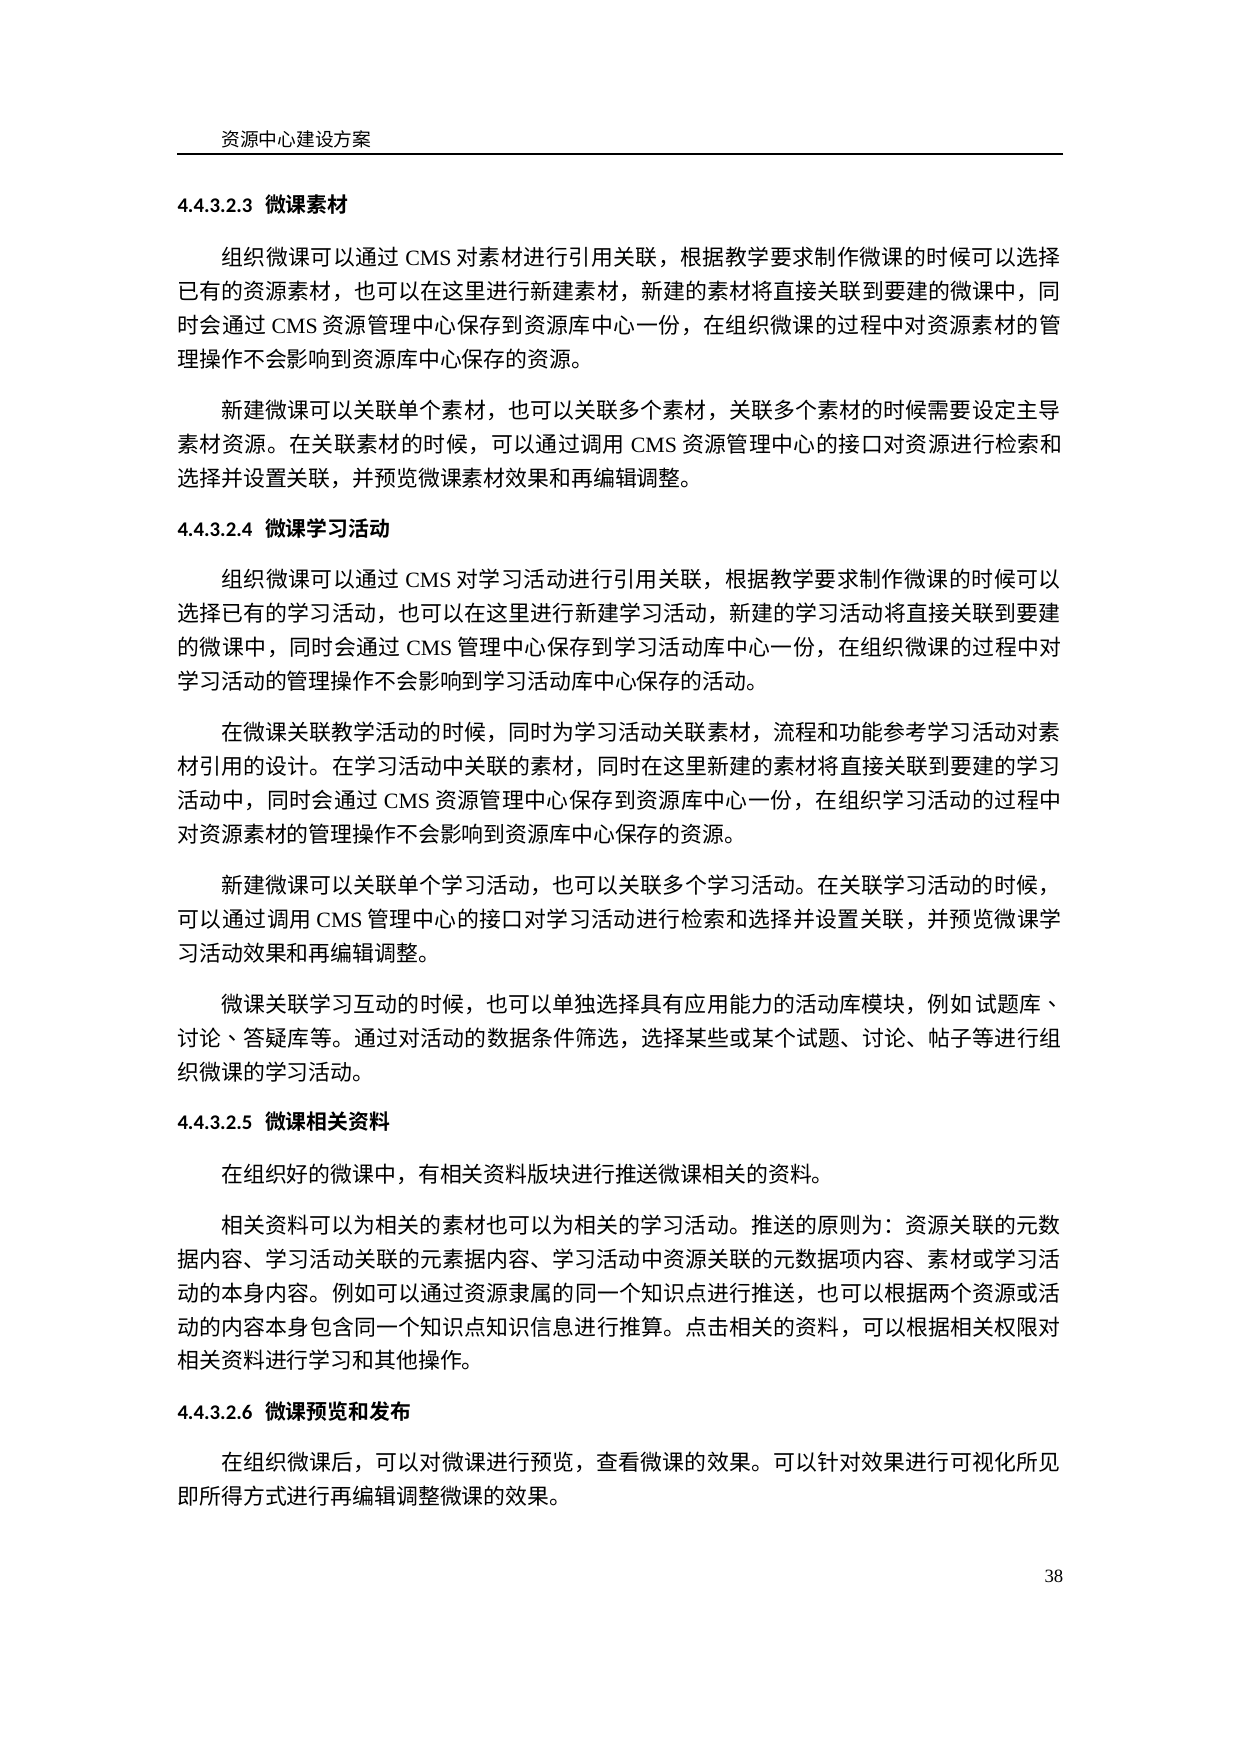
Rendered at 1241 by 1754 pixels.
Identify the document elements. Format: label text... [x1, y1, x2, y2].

subtitle 微课学习活动 [177, 510, 1063, 544]
subtitle 微课素材 [177, 188, 1063, 222]
text 组织微课可以通过CMS对学习活动进行引用关联，根据教学要求制作微课的时候可以选择已有的学习活动，也可以在这里进行新建学习活动，新建的学习活动将直接关联到要建的微课中，同时会通过CMS管理中心保存到学习活动库中心一份，在组织微课的过程中对学习活动的管理操作不会影响到学习活动库中心保存的活动。 [177, 561, 1063, 697]
text 在微课关联教学活动的时候，同时为学习活动关联素材，流程和功能参考学习活动对素材引用的设计。在学习活动中关联的素材，同时在这里新建的素材将直接关联到要建的学习活动中，同时会通过CMS资源管理中心保存到资源库中心一份，在组织学习活动的过程中对资源素材的管理操作不会影响到资源库中心保存的资源。 [177, 714, 1063, 850]
text 新建微课可以关联单个素材，也可以关联多个素材，关联多个素材的时候需要设定主导素材资源。在关联素材的时候，可以通过调用CMS资源管理中心的接口对资源进行检索和选择并设置关联，并预览微课素材效果和再编辑调整。 [177, 392, 1063, 493]
text 微课关联学习互动的时候，也可以单独选择具有应用能力的活动库模块，例如试题库、讨论、答疑库等。通过对活动的数据条件筛选，选择某些或某个试题、讨论、帖子等进行组织微课的学习活动。 [177, 986, 1063, 1088]
subtitle 微课预览和发布 [177, 1393, 1063, 1427]
text 新建微课可以关联单个学习活动，也可以关联多个学习活动。在关联学习活动的时候，可以通过调用CMS管理中心的接口对学习活动进行检索和选择并设置关联，并预览微课学习活动效果和再编辑调整。 [177, 867, 1063, 969]
text 在组织微课后，可以对微课进行预览，查看微课的效果。可以针对效果进行可视化所见即所得方式进行再编辑调整微课的效果。 [177, 1444, 1063, 1512]
text 相关资料可以为相关的素材也可以为相关的学习活动。推送的原则为：资源关联的元数据内容、学习活动关联的元素据内容、学习活动中资源关联的元数据项内容、素材或学习活动的本身内容。例如可以通过资源隶属的同一个知识点进行推送，也可以根据两个资源或活动的内容本身包含同一个知识点知识信息进行推算。点击相关的资料，可以根据相关权限对相关资料进行学习和其他操作。 [177, 1207, 1063, 1376]
text 在组织好的微课中，有相关资料版块进行推送微课相关的资料。 [177, 1156, 1063, 1189]
subtitle 微课相关资料 [177, 1105, 1063, 1139]
text 组织微课可以通过CMS对素材进行引用关联，根据教学要求制作微课的时候可以选择已有的资源素材，也可以在这里进行新建素材，新建的素材将直接关联到要建的微课中，同时会通过CMS资源管理中心保存到资源库中心一份，在组织微课的过程中对资源素材的管理操作不会影响到资源库中心保存的资源。 [177, 239, 1063, 374]
